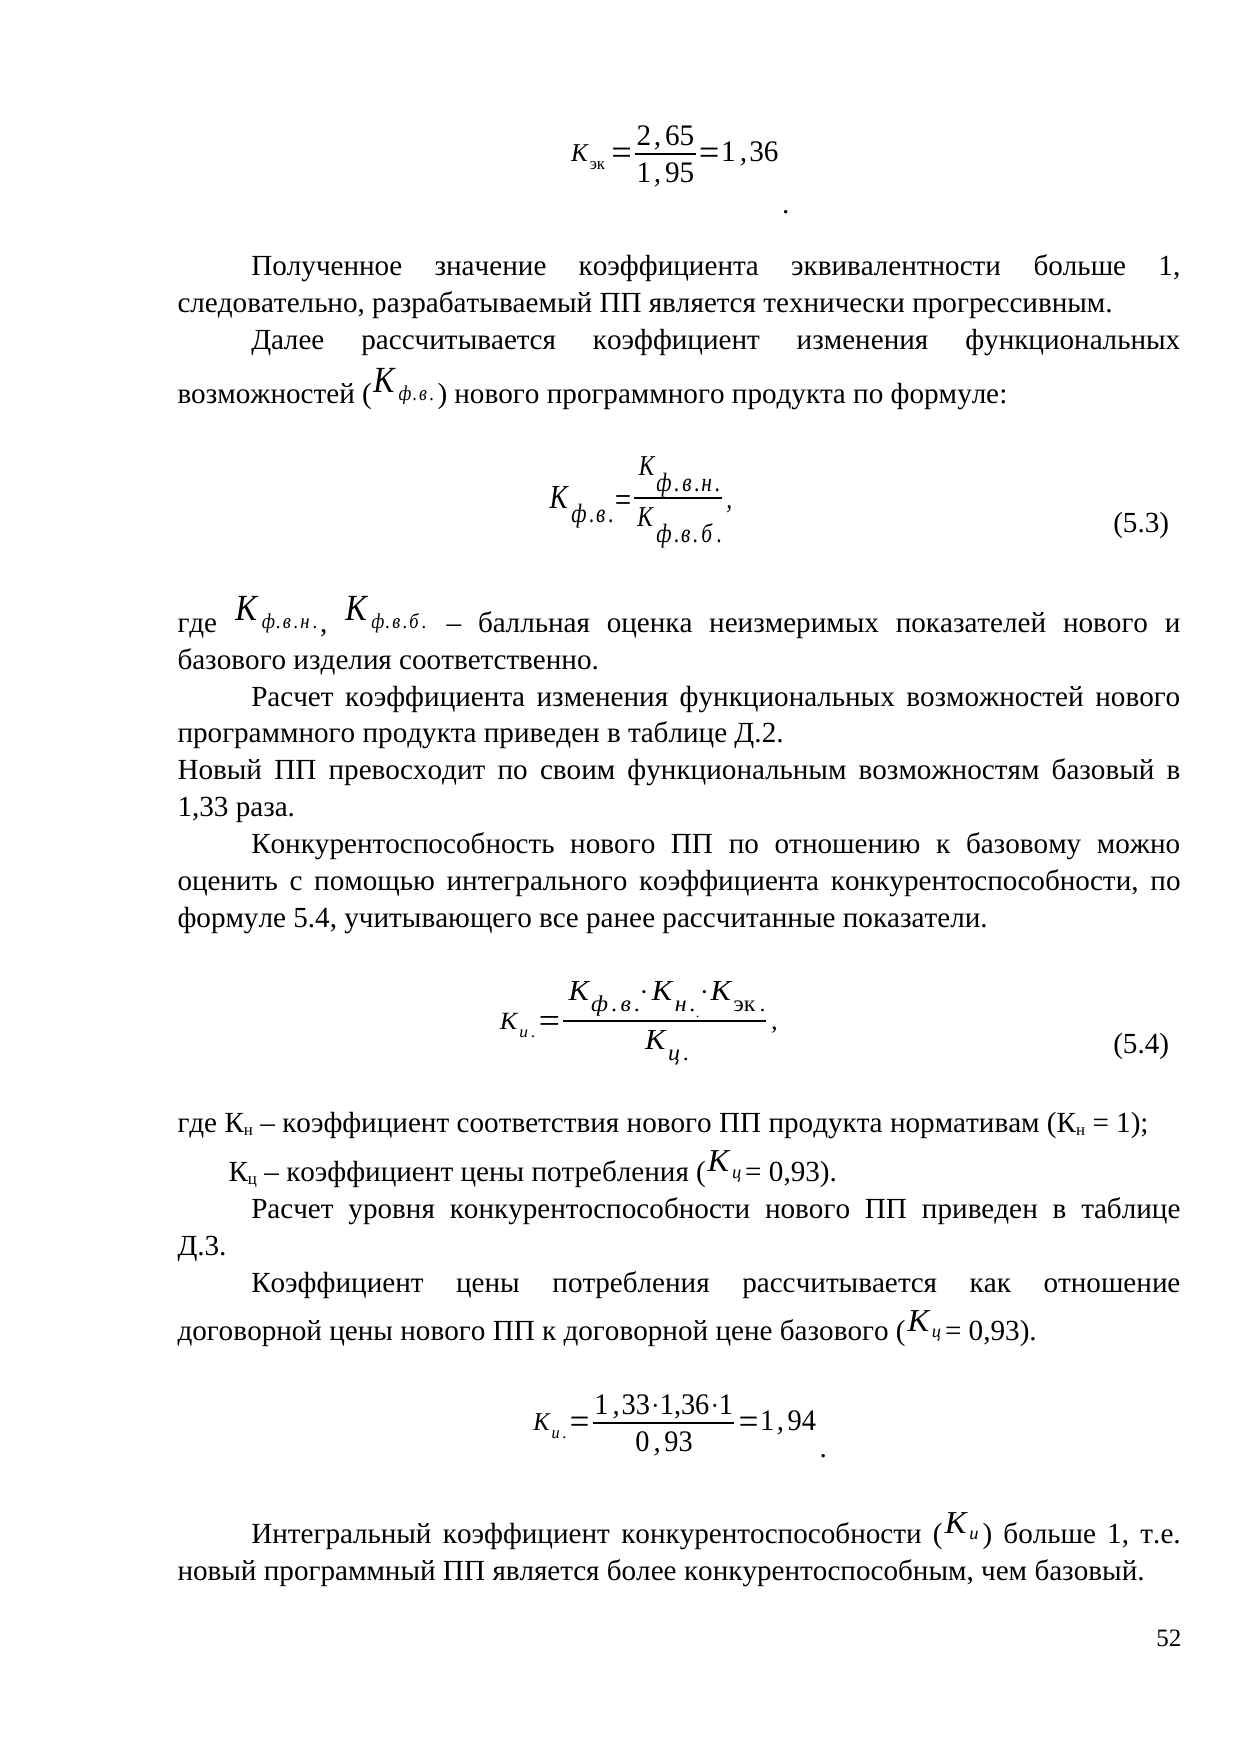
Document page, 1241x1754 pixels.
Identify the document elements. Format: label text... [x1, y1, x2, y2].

text Далее рассчитывается коэффициент изменения функциональных возможностей () нового программного продукта по формуле: [177, 322, 1181, 410]
text Кц – коэффициент цены потребления (= 0,93). [177, 1142, 1181, 1188]
text где Кн – коэффициент соответствия нового ПП продукта нормативам (Кн = 1); [177, 1106, 1181, 1139]
text Полученное значение коэффициента эквивалентности больше 1, следовательно, разрабатываемый ПП является технически прогрессивным. [177, 248, 1181, 318]
text . [177, 1387, 1181, 1464]
text Интегральный коэффициент конкурентоспособности () больше 1, т.е. новый программный ПП является более конкурентоспособным, чем базовый. [177, 1504, 1181, 1586]
table_header [177, 974, 1102, 1069]
table_header (5.4) [1102, 974, 1180, 1069]
text где , – балльная оценка неизмеримых показателей нового и базового изделия соответственно. [177, 587, 1181, 675]
table_header [177, 450, 1102, 550]
table_header (5.3) [1102, 450, 1180, 550]
text Новый ПП превосходит по своим функциональным возможностям базовый в 1,33 раза. [177, 752, 1181, 823]
text Расчет коэффициента изменения функциональных возможностей нового программного продукта приведен в таблице Д.2. [177, 679, 1181, 749]
text Коэффициент цены потребления рассчитывается как отношение договорной цены нового ПП к договорной цене базового (= 0,93). [177, 1265, 1181, 1347]
text Конкурентоспособность нового ПП по отношению к базовому можно оценить с помощью интегрального коэффициента конкурентоспособности, по формуле 5.4, учитывающего все ранее рассчитанные показатели. [177, 826, 1181, 933]
text Расчет уровня конкурентоспособности нового ПП приведен в таблице Д.3. [177, 1191, 1181, 1262]
text . [177, 118, 1181, 220]
